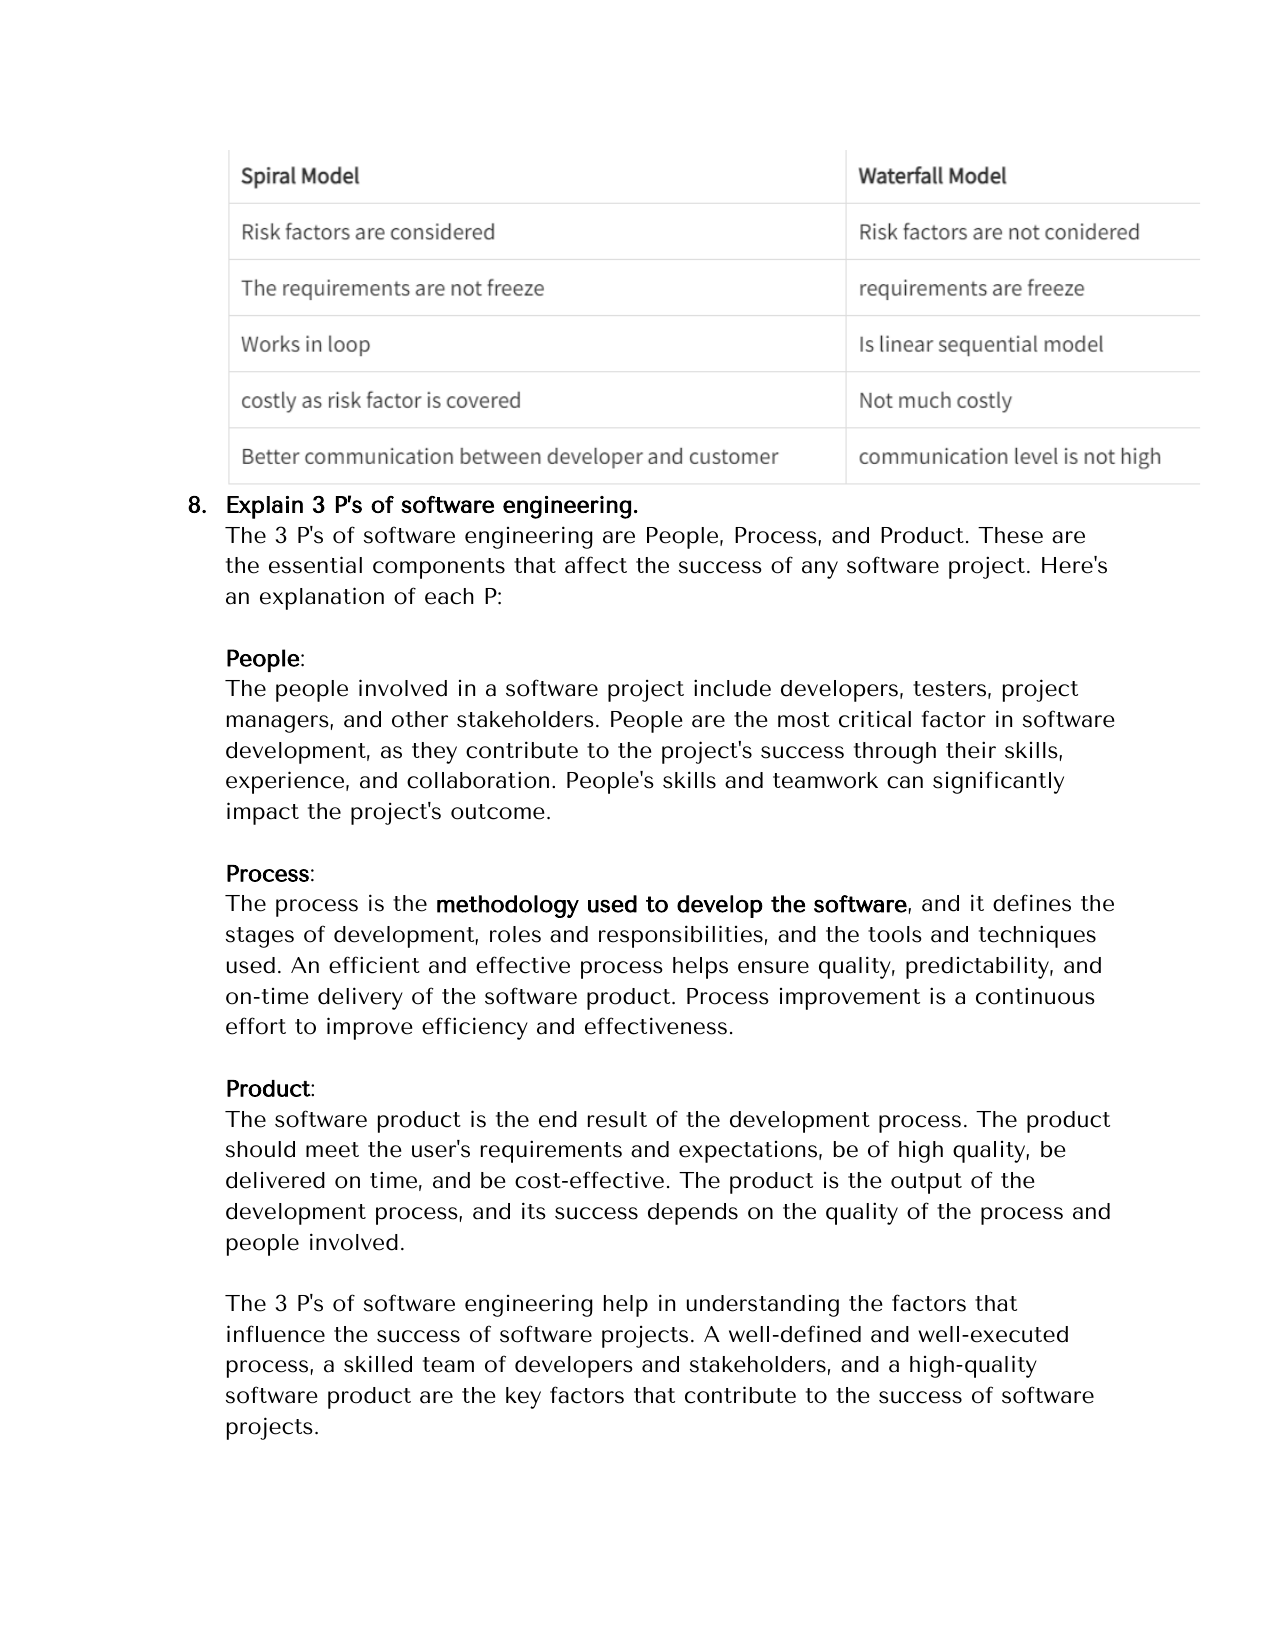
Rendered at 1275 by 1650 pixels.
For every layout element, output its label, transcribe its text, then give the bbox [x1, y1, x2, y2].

list Explain 3 P’s of software engineering. [187, 491, 1125, 518]
text The software product is the end result of the development process. The product should meet the user's requirements and expectations, be of high quality, be delivered on time, and be cost-effective. The product is the output of the development process, and its success depends on the quality of the process and people involved. [225, 1106, 1125, 1256]
text The 3 P's of software engineering help in understanding the factors that influence the success of software projects. A well-defined and well-executed process, a skilled team of developers and stakeholders, and a high-quality software product are the key factors that contribute to the success of software projects. [225, 1290, 1125, 1440]
text Process: [225, 860, 1125, 887]
text The process is the methodology used to develop the software, and it defines the stages of development, roles and responsibilities, and the tools and techniques used. An efficient and effective process helps ensure quality, predictability, and on-time delivery of the software product. Process improvement is a continuous effort to improve efficiency and effectiveness. [225, 891, 1125, 1041]
picture [225, 150, 1200, 488]
text People: [225, 645, 1125, 672]
text Product: [225, 1075, 1125, 1102]
text The people involved in a software project include developers, testers, project managers, and other stakeholders. People are the most critical factor in software development, as they contribute to the project's success through their skills, experience, and collaboration. People's skills and teamwork can significantly impact the project's outcome. [225, 676, 1125, 825]
text The 3 P's of software engineering are People, Process, and Product. These are the essential components that affect the success of any software project. Here's an explanation of each P: [225, 522, 1125, 610]
